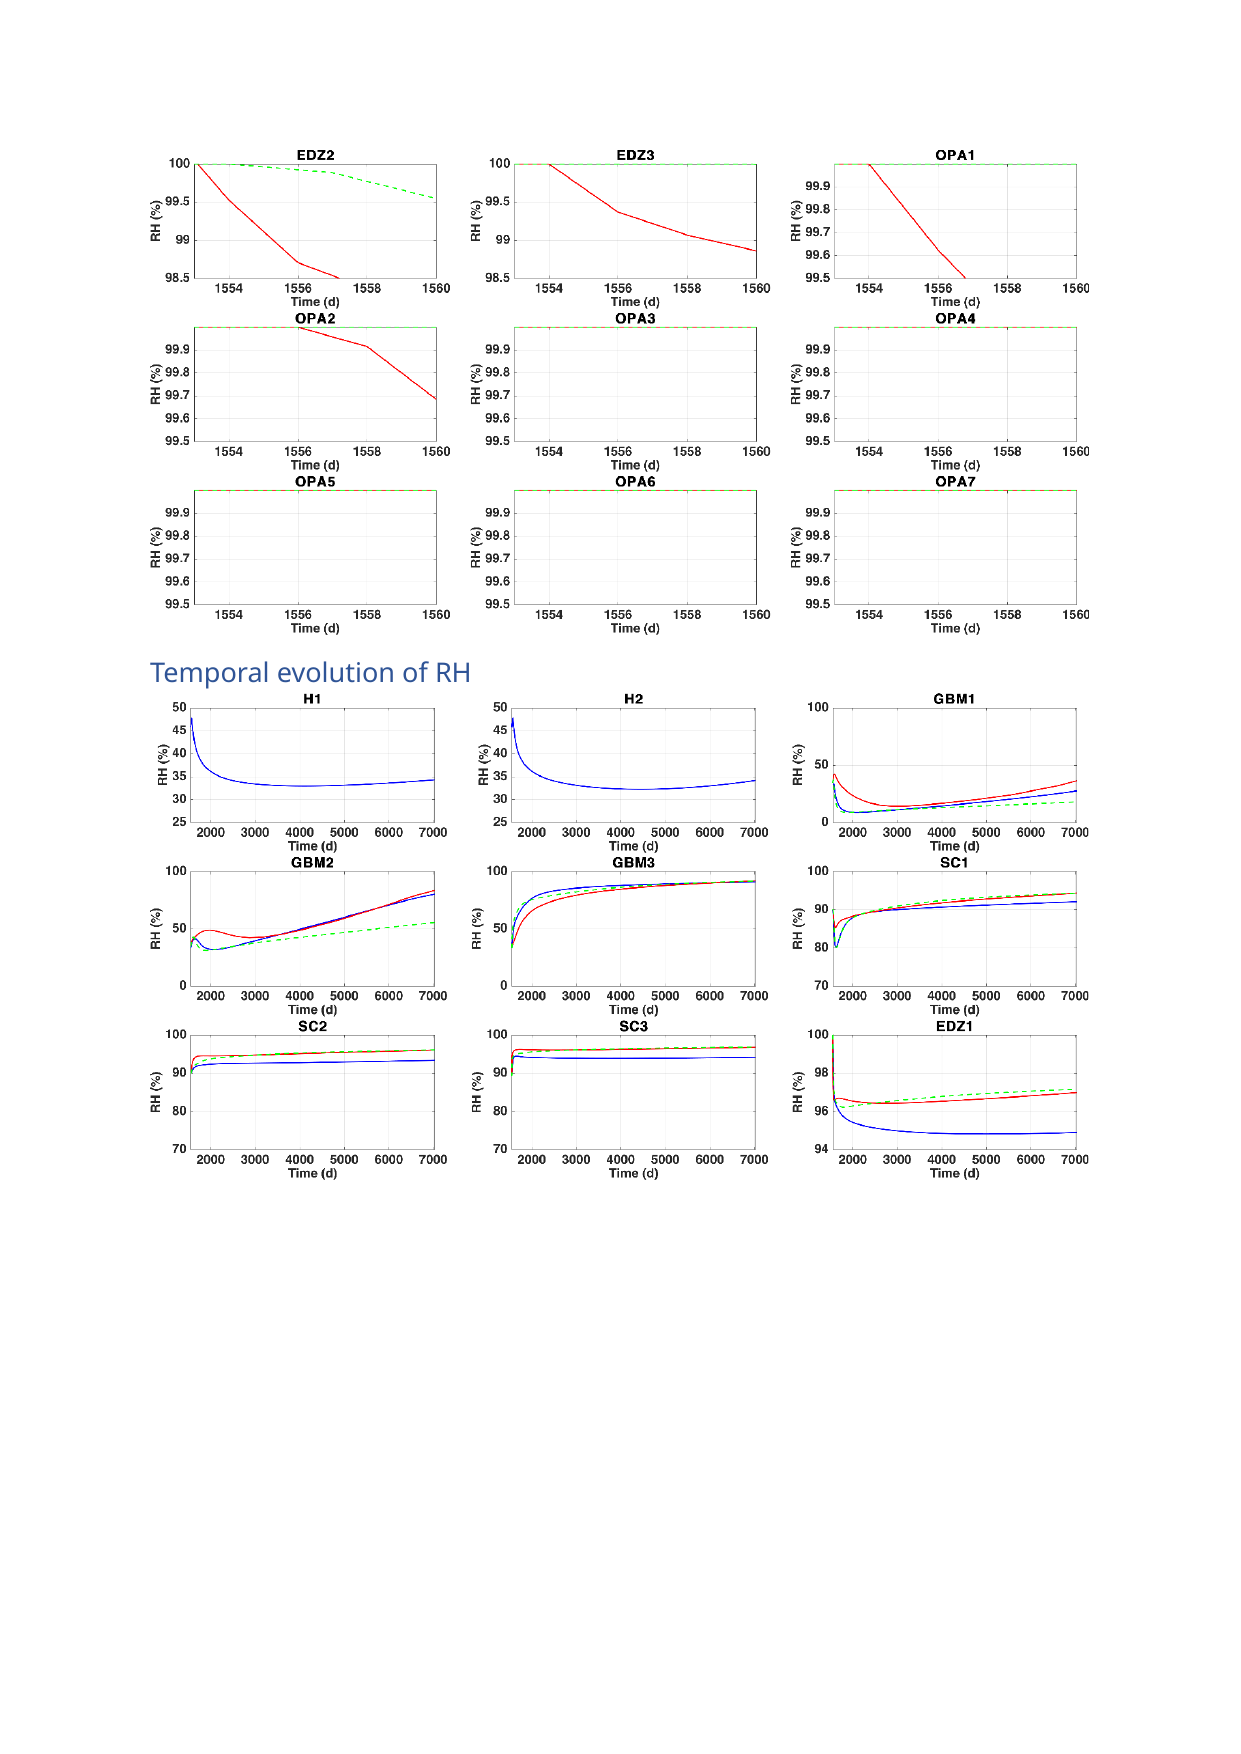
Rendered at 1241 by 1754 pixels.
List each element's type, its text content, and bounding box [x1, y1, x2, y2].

subtitle Temporal evolution of RH [150, 654, 1090, 691]
picture [150, 150, 1089, 635]
picture [150, 693, 1089, 1180]
